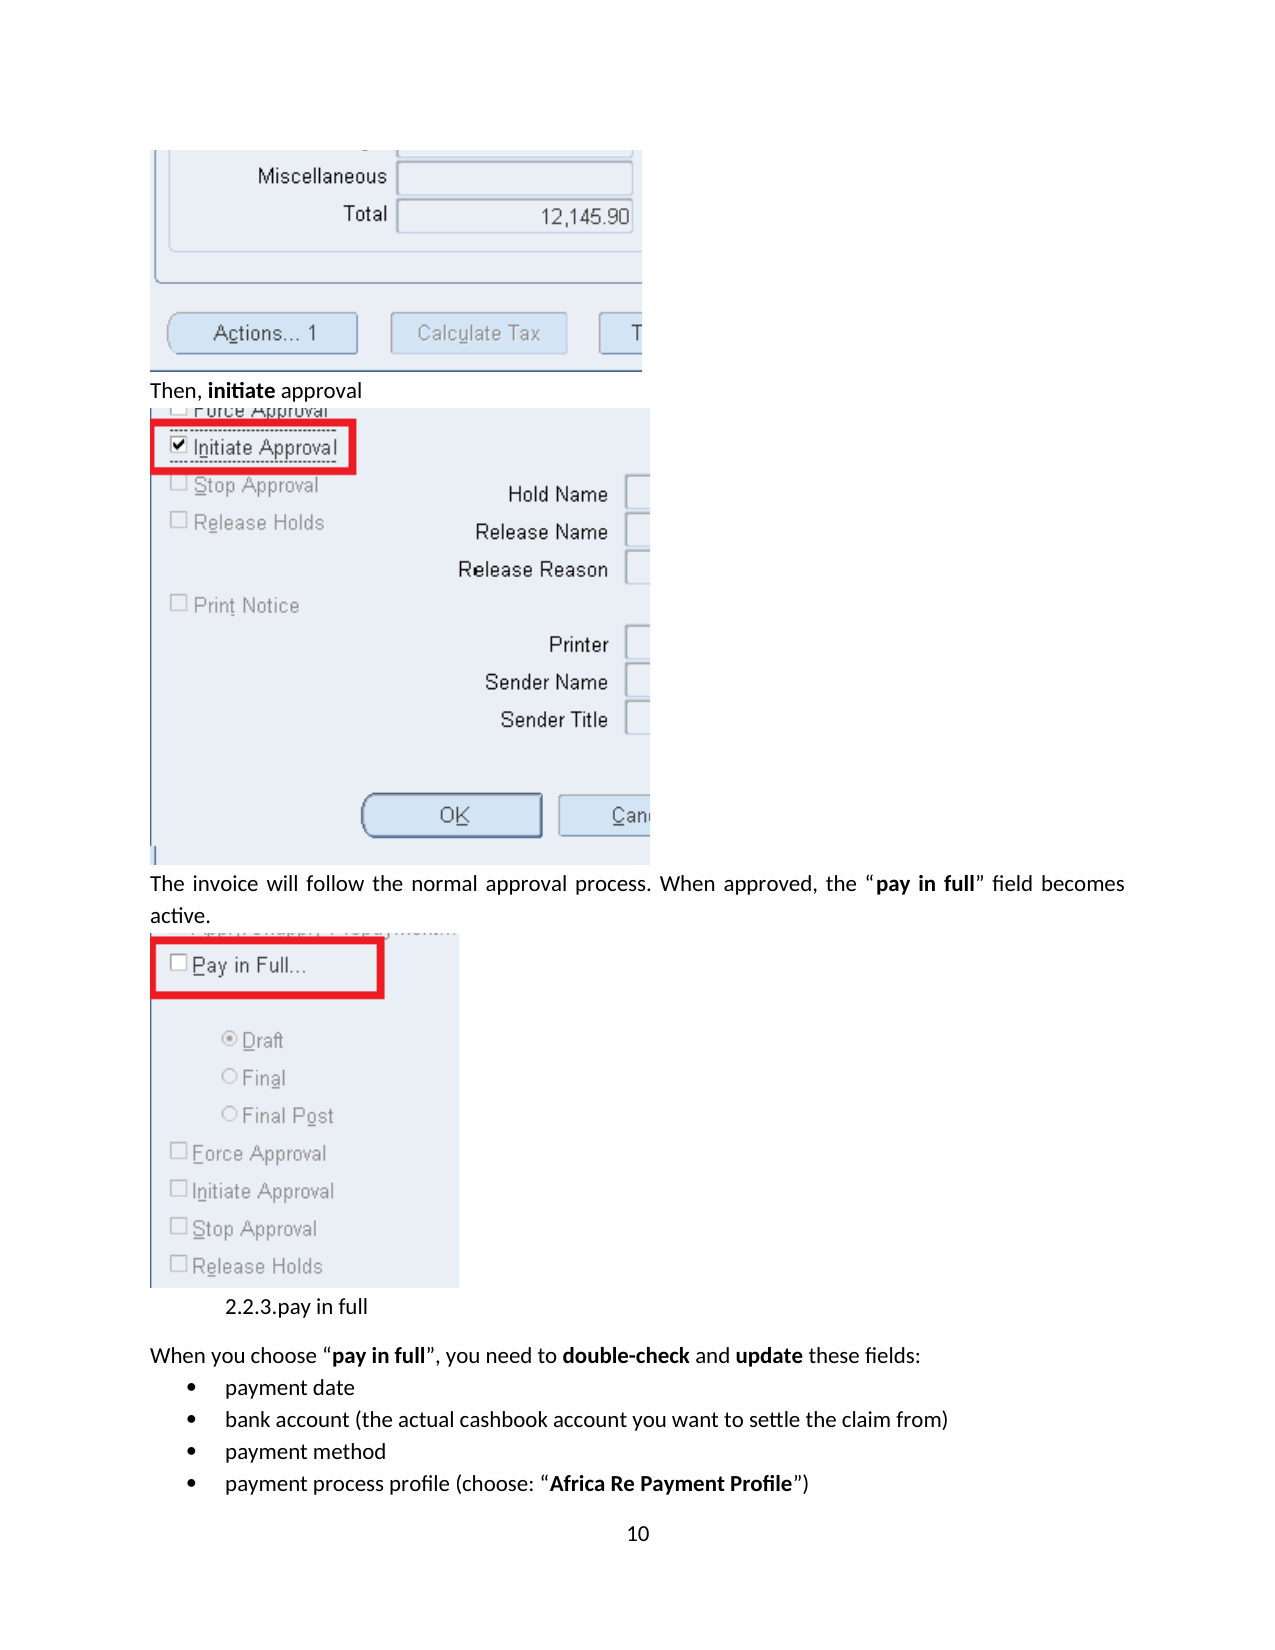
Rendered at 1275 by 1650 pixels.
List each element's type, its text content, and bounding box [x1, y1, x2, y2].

list pay in full [225, 1292, 1125, 1320]
picture [150, 150, 643, 372]
list bank account (the actual cashbook account you want to settle the claim from) [187, 1405, 1125, 1433]
list payment date [187, 1373, 1125, 1401]
text Then, initiate approval [150, 376, 1125, 404]
text When you choose “pay in full”, you need to double-check and update these fields: [150, 1341, 1125, 1369]
picture [150, 933, 460, 1288]
list payment process profile (choose: “Africa Re Payment Profile”) [187, 1469, 1125, 1497]
text The invoice will follow the normal approval process. When approved, the “pay in full” field becomes active. [150, 869, 1125, 929]
picture [150, 408, 650, 865]
list payment method [187, 1437, 1125, 1465]
